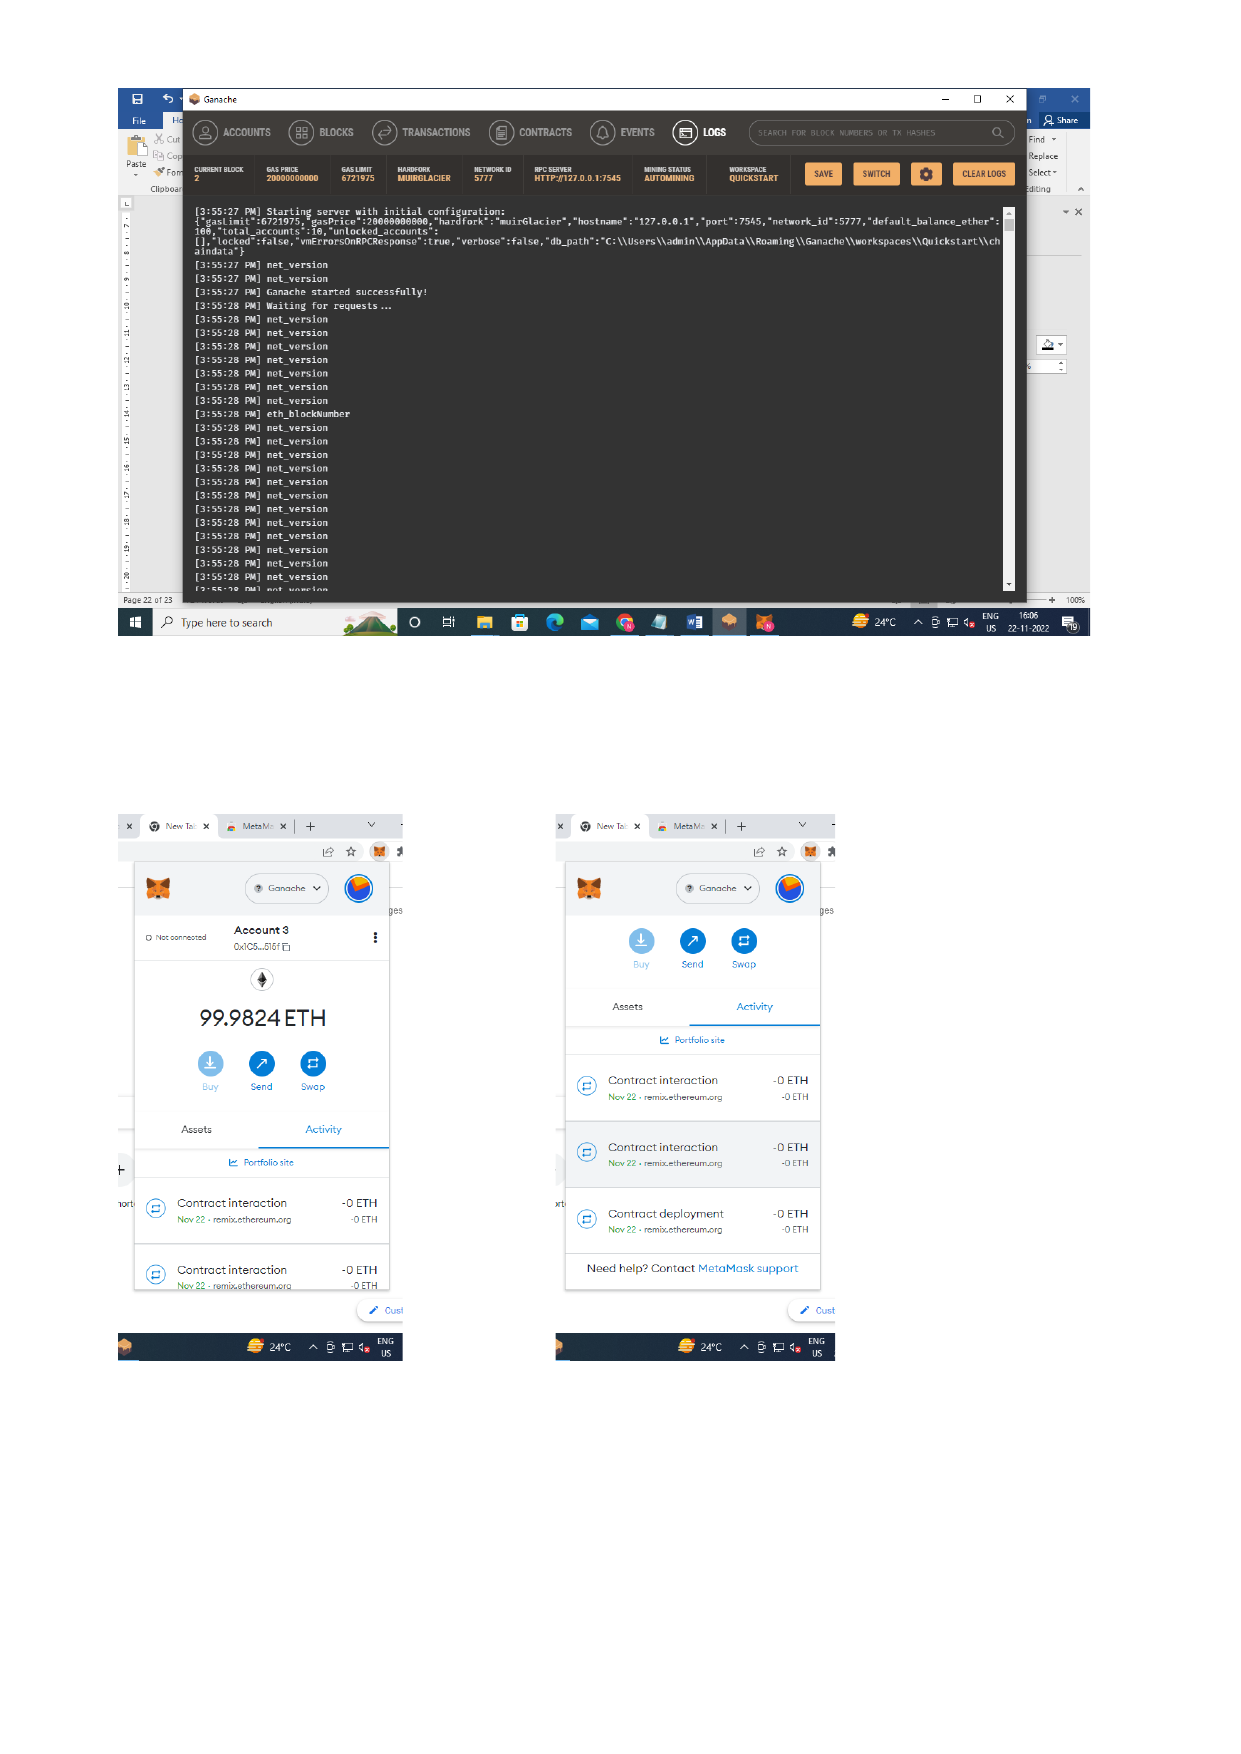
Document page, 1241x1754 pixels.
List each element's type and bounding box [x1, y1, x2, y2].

picture [118, 88, 1091, 636]
picture [555, 814, 836, 1361]
picture [118, 814, 403, 1361]
